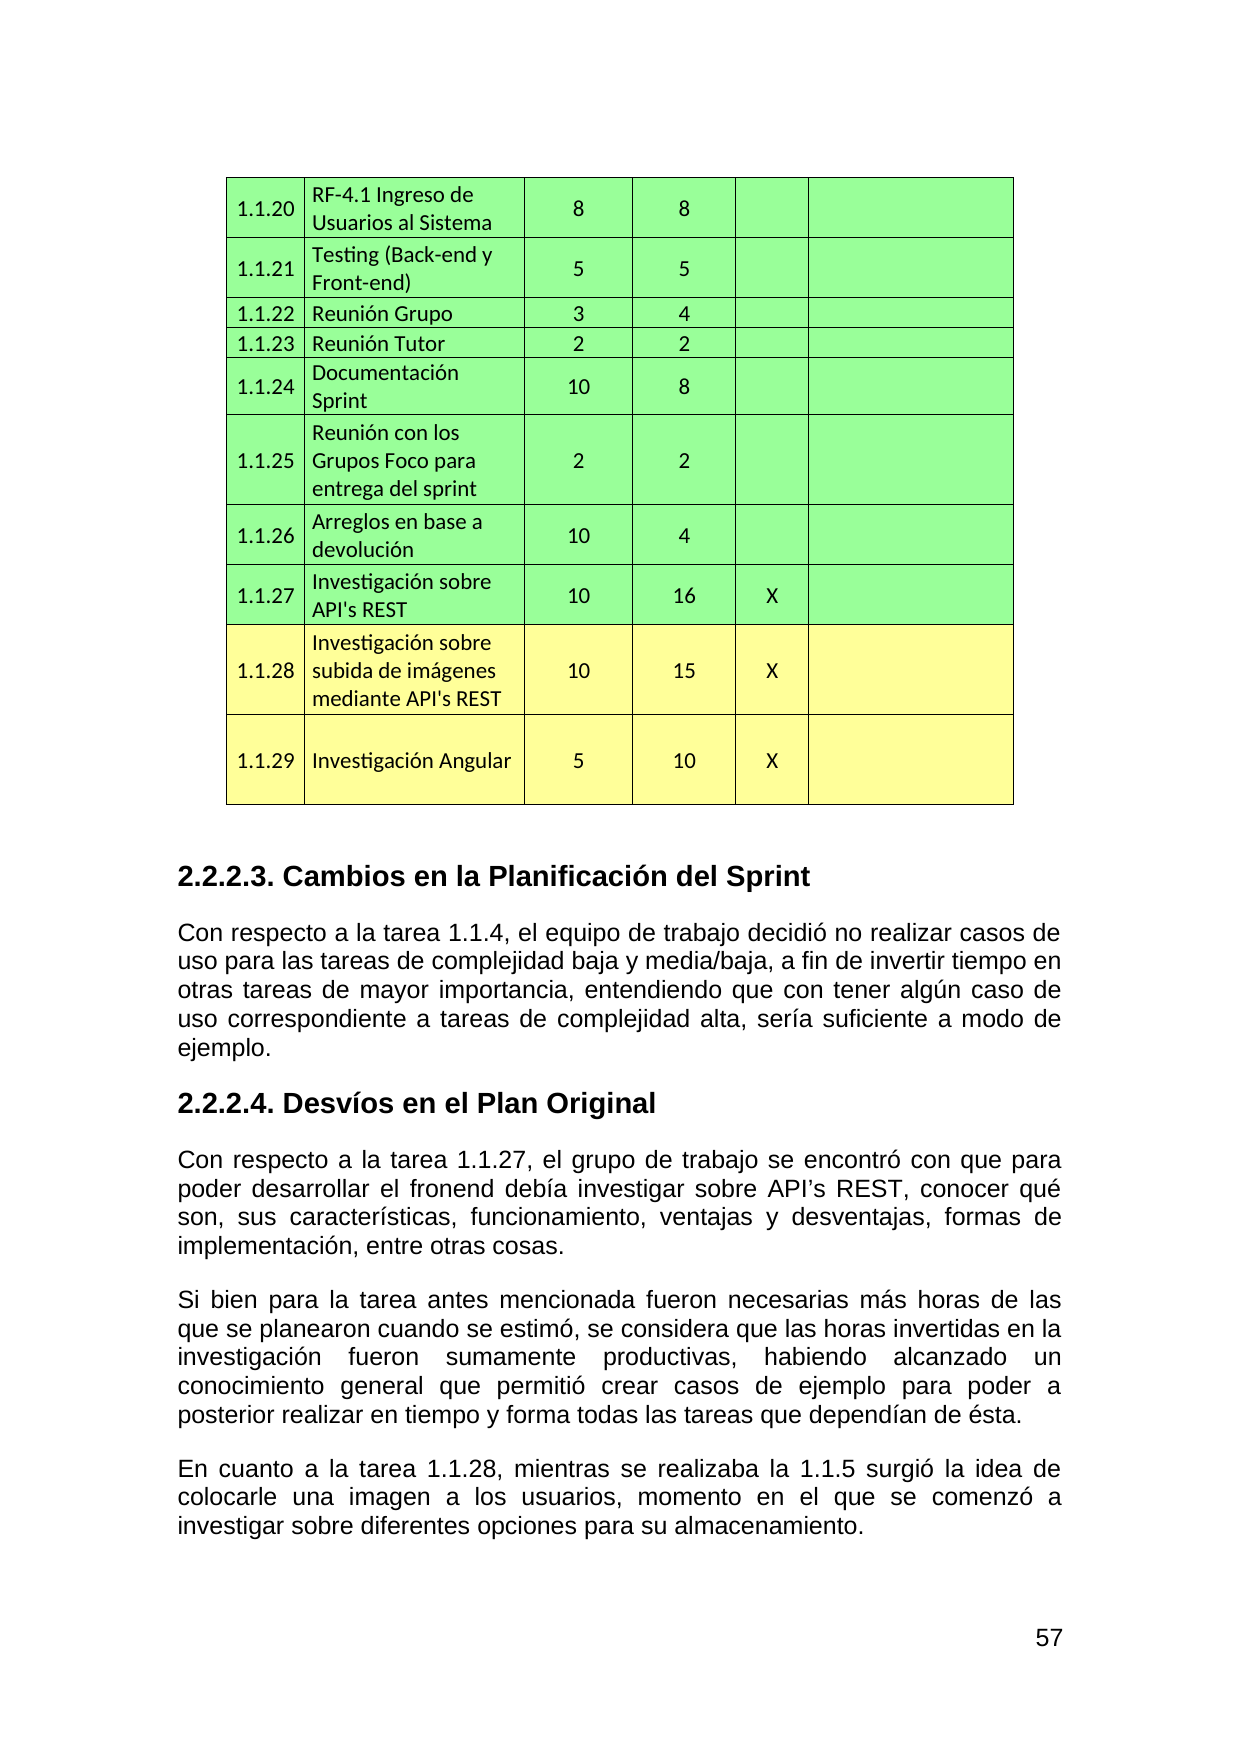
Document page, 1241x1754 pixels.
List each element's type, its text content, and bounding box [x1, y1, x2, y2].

table_cell [809, 415, 1013, 504]
text 2.2.2.4. Desvíos en el Plan Original [177, 1086, 1063, 1120]
table_cell 3 [525, 298, 632, 327]
table_cell [809, 298, 1013, 327]
text 2.2.2.3. Cambios en la Planificación del Sprint [177, 859, 1063, 893]
table_cell X [736, 565, 808, 624]
table_cell 1.1.29 [227, 715, 304, 804]
table_cell [809, 625, 1013, 714]
table_cell [809, 328, 1013, 357]
table_cell Investigación sobre API's REST [305, 565, 524, 624]
table_cell 1.1.23 [227, 328, 304, 357]
table_cell [736, 505, 808, 564]
table_cell Reunión con los Grupos Foco para entrega del sprint [305, 415, 524, 504]
table_cell [809, 565, 1013, 624]
table_cell 10 [525, 565, 632, 624]
table_cell 4 [633, 505, 735, 564]
table_cell 1.1.28 [227, 625, 304, 714]
table_cell 1.1.24 [227, 358, 304, 414]
table_cell 2 [633, 328, 735, 357]
table_cell Investigación Angular [305, 715, 524, 804]
table_cell Reunión Tutor [305, 328, 524, 357]
table_cell 8 [633, 358, 735, 414]
table_cell 10 [525, 505, 632, 564]
table_cell X [736, 715, 808, 804]
table_cell [809, 505, 1013, 564]
table_cell 2 [633, 415, 735, 504]
text En cuanto a la tarea 1.1.28, mientras se realizaba la 1.1.5 surgió la idea de colocarle una imagen a los usuarios, momento en el que se comenzó a investigar sobre diferentes opciones para su almacenamiento. [177, 1454, 1063, 1540]
table_cell 5 [525, 715, 632, 804]
table_cell [809, 238, 1013, 297]
table_cell Reunión Grupo [305, 298, 524, 327]
table_cell RF-4.1 Ingreso de Usuarios al Sistema [305, 178, 524, 237]
table_cell Arreglos en base a devolución [305, 505, 524, 564]
table_cell Documentación Sprint [305, 358, 524, 414]
table_cell 10 [525, 358, 632, 414]
table_cell 5 [525, 238, 632, 297]
table_cell 2 [525, 415, 632, 504]
table_cell 1.1.26 [227, 505, 304, 564]
table_cell [736, 358, 808, 414]
table_cell [809, 178, 1013, 237]
table_cell 15 [633, 625, 735, 714]
table_cell [809, 358, 1013, 414]
table_cell [736, 415, 808, 504]
table_cell 5 [633, 238, 735, 297]
table_cell Investigación sobre subida de imágenes mediante API's REST [305, 625, 524, 714]
text Con respecto a la tarea 1.1.27, el grupo de trabajo se encontró con que para poder desarrollar el fronend debía investigar sobre API’s REST, conocer qué son, sus características, funcionamiento, ventajas y desventajas, formas de implementación, entre otras cosas. [177, 1145, 1063, 1260]
table_cell 10 [633, 715, 735, 804]
table_cell 1.1.21 [227, 238, 304, 297]
table_cell 16 [633, 565, 735, 624]
table_cell [736, 298, 808, 327]
table_cell [736, 328, 808, 357]
table_cell 8 [633, 178, 735, 237]
table_cell X [736, 625, 808, 714]
table_cell 1.1.25 [227, 415, 304, 504]
table_cell 10 [525, 625, 632, 714]
table_cell [736, 178, 808, 237]
table_cell 2 [525, 328, 632, 357]
table_cell [809, 715, 1013, 804]
table_cell 4 [633, 298, 735, 327]
table_cell 1.1.22 [227, 298, 304, 327]
table_cell [736, 238, 808, 297]
table_cell 1.1.27 [227, 565, 304, 624]
table_cell 8 [525, 178, 632, 237]
text Con respecto a la tarea 1.1.4, el equipo de trabajo decidió no realizar casos de uso para las tareas de complejidad baja y media/baja, a fin de invertir tiempo en otras tareas de mayor importancia, entendiendo que con tener algún caso de uso correspondiente a tareas de complejidad alta, sería suficiente a modo de ejemplo. [177, 918, 1063, 1061]
text Si bien para la tarea antes mencionada fueron necesarias más horas de las que se planearon cuando se estimó, se considera que las horas invertidas en la investigación fueron sumamente productivas, habiendo alcanzado un conocimiento general que permitió crear casos de ejemplo para poder a posterior realizar en tiempo y forma todas las tareas que dependían de ésta. [177, 1285, 1063, 1429]
table_cell 1.1.20 [227, 178, 304, 237]
table_cell Testing (Back-end y Front-end) [305, 238, 524, 297]
